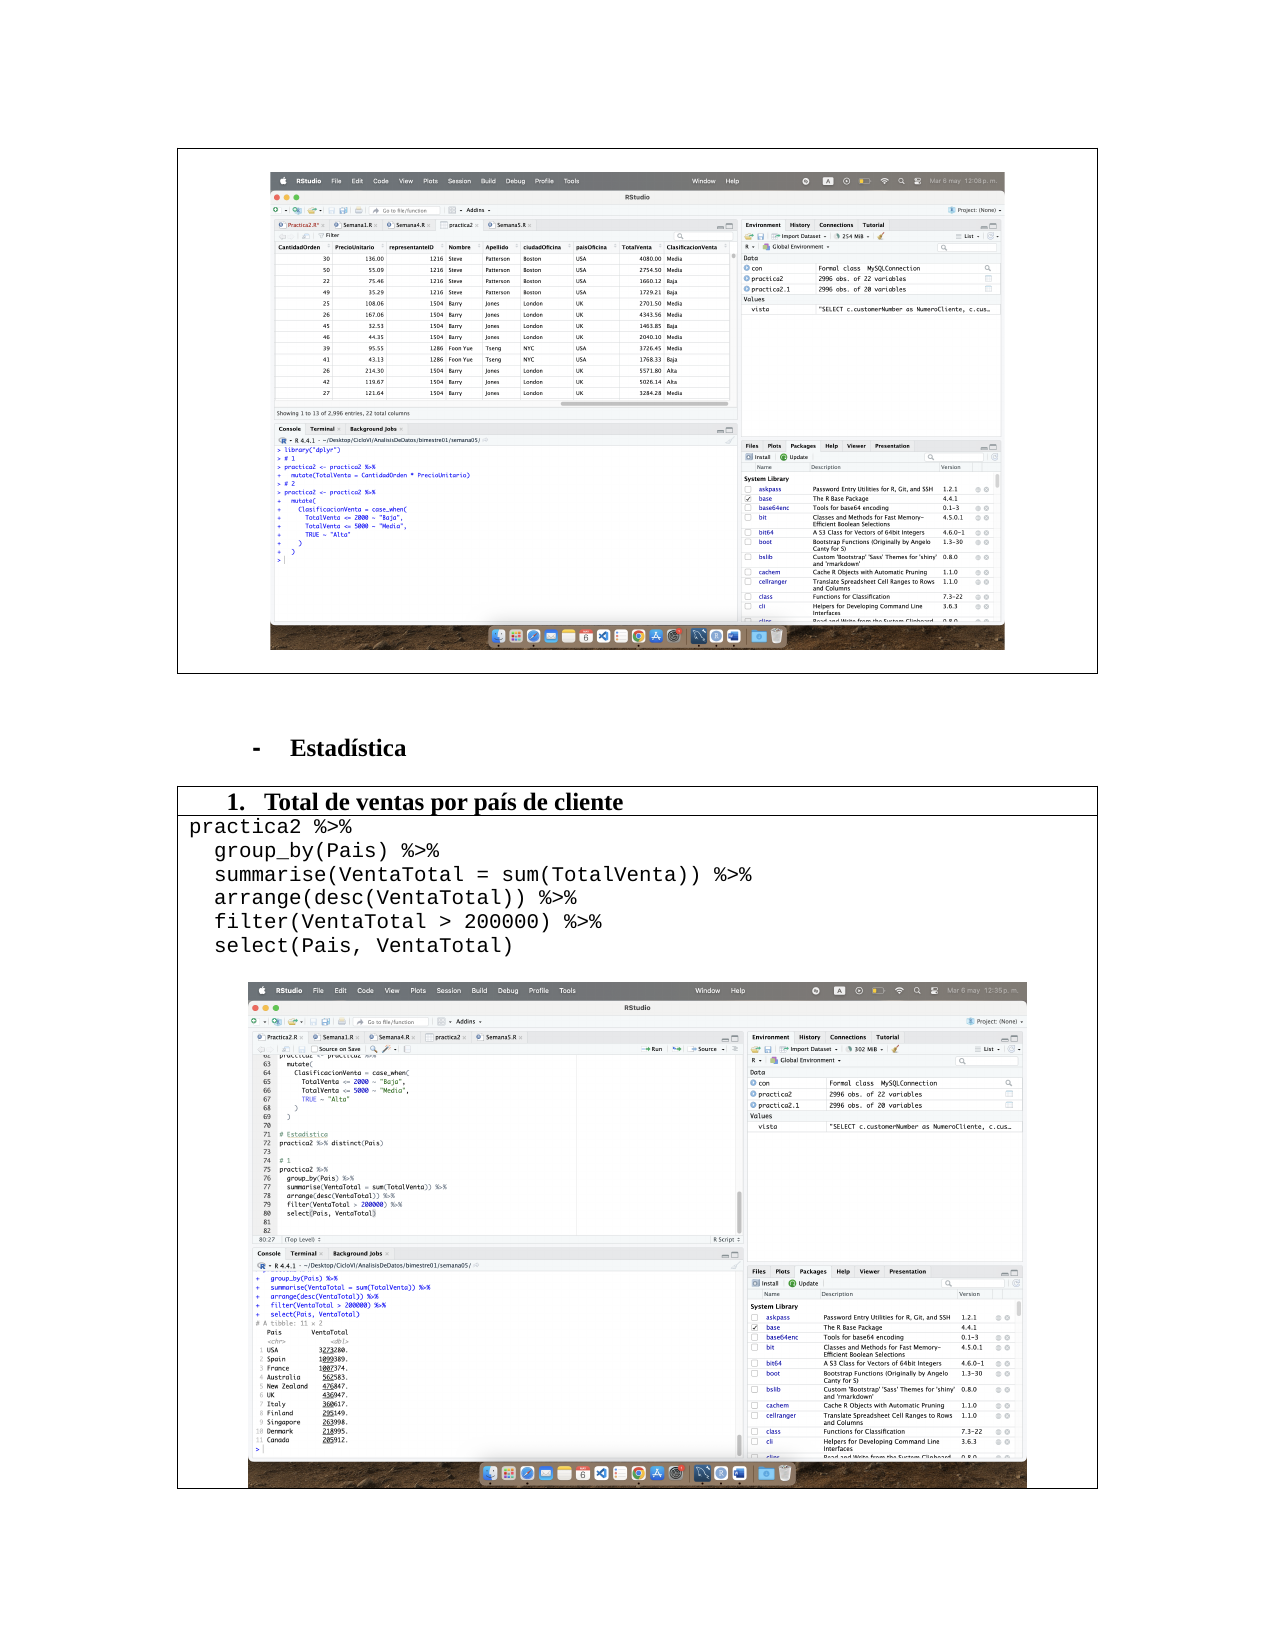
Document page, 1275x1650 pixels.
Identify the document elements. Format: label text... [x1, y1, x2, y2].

picture [270, 172, 1005, 650]
table_header Total de ventas por país de cliente [178, 787, 1097, 815]
picture [248, 982, 1027, 1488]
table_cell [178, 816, 1097, 1488]
list Estadística [252, 730, 1098, 764]
table_header [178, 149, 1097, 673]
